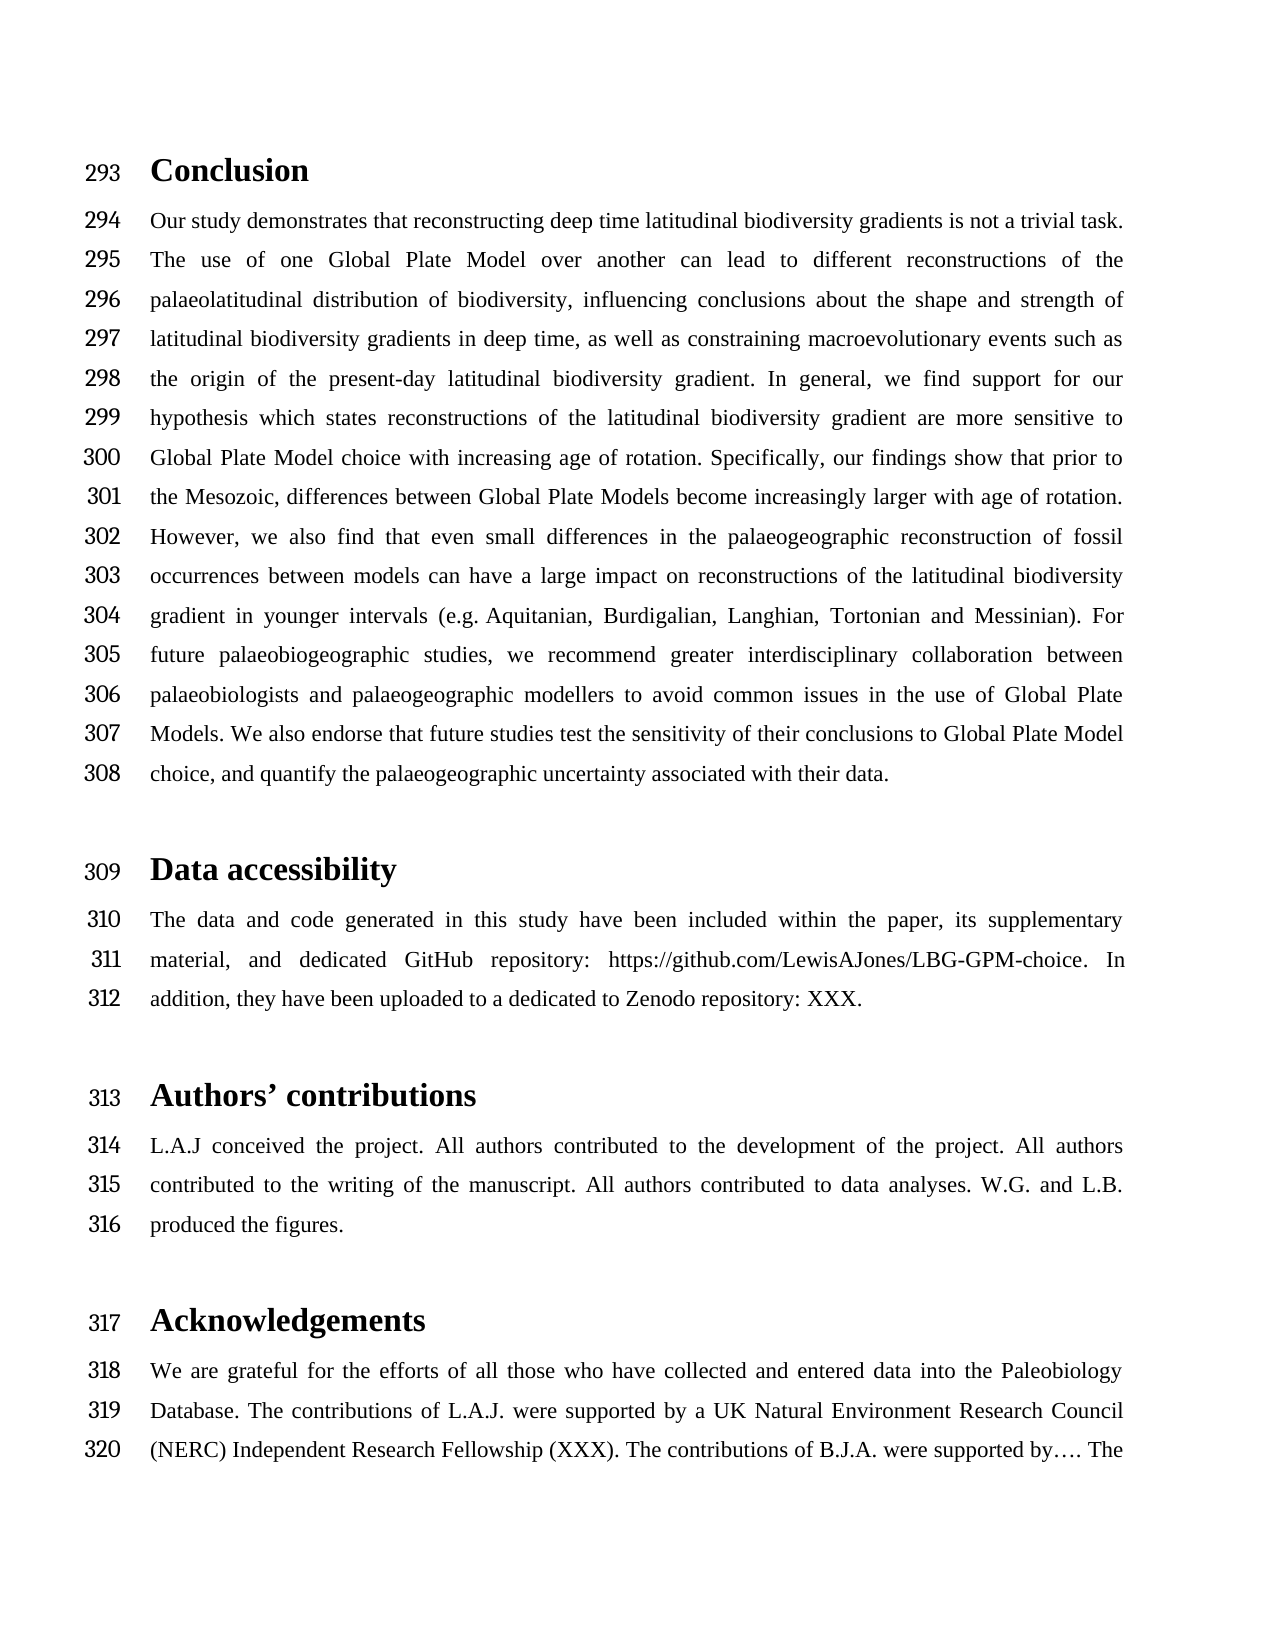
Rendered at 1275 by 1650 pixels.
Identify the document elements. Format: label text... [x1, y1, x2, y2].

text Our study demonstrates that reconstructing deep time latitudinal biodiversity gradients is not a trivial task. The use of one Global Plate Model over another can lead to different reconstructions of the palaeolatitudinal distribution of biodiversity, influencing conclusions about the shape and strength of latitudinal biodiversity gradients in deep time, as well as constraining macroevolutionary events such as the origin of the present-day latitudinal biodiversity gradient. In general, we find support for our hypothesis which states reconstructions of the latitudinal biodiversity gradient are more sensitive to Global Plate Model choice with increasing age of rotation. Specifically, our findings show that prior to the Mesozoic, differences between Global Plate Models become increasingly larger with age of rotation. However, we also find that even small differences in the palaeogeographic reconstruction of fossil occurrences between models can have a large impact on reconstructions of the latitudinal biodiversity gradient in younger intervals (e.g. Aquitanian, Burdigalian, Langhian, Tortonian and Messinian). For future palaeobiogeographic studies, we recommend greater interdisciplinary collaboration between palaeobiologists and palaeogeographic modellers to avoid common issues in the use of Global Plate Models. We also endorse that future studies test the sensitivity of their conclusions to Global Plate Model choice, and quantify the palaeogeographic uncertainty associated with their data. [150, 207, 1125, 786]
text L.A.J conceived the project. All authors contributed to the development of the project. All authors contributed to the writing of the manuscript. All authors contributed to data analyses. W.G. and L.B. produced the figures. [150, 1132, 1125, 1237]
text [150, 1357, 1125, 1463]
subtitle Authors’ contributions [150, 1075, 1125, 1113]
text The data and code generated in this study have been included within the paper, its supplementary material, and dedicated GitHub repository: https://github.com/LewisAJones/LBG-GPM-choice. In addition, they have been uploaded to a dedicated to Zenodo repository: XXX. [150, 906, 1125, 1012]
subtitle Conclusion [150, 150, 1125, 188]
subtitle Data accessibility [150, 849, 1125, 888]
subtitle Acknowledgements [150, 1300, 1125, 1339]
